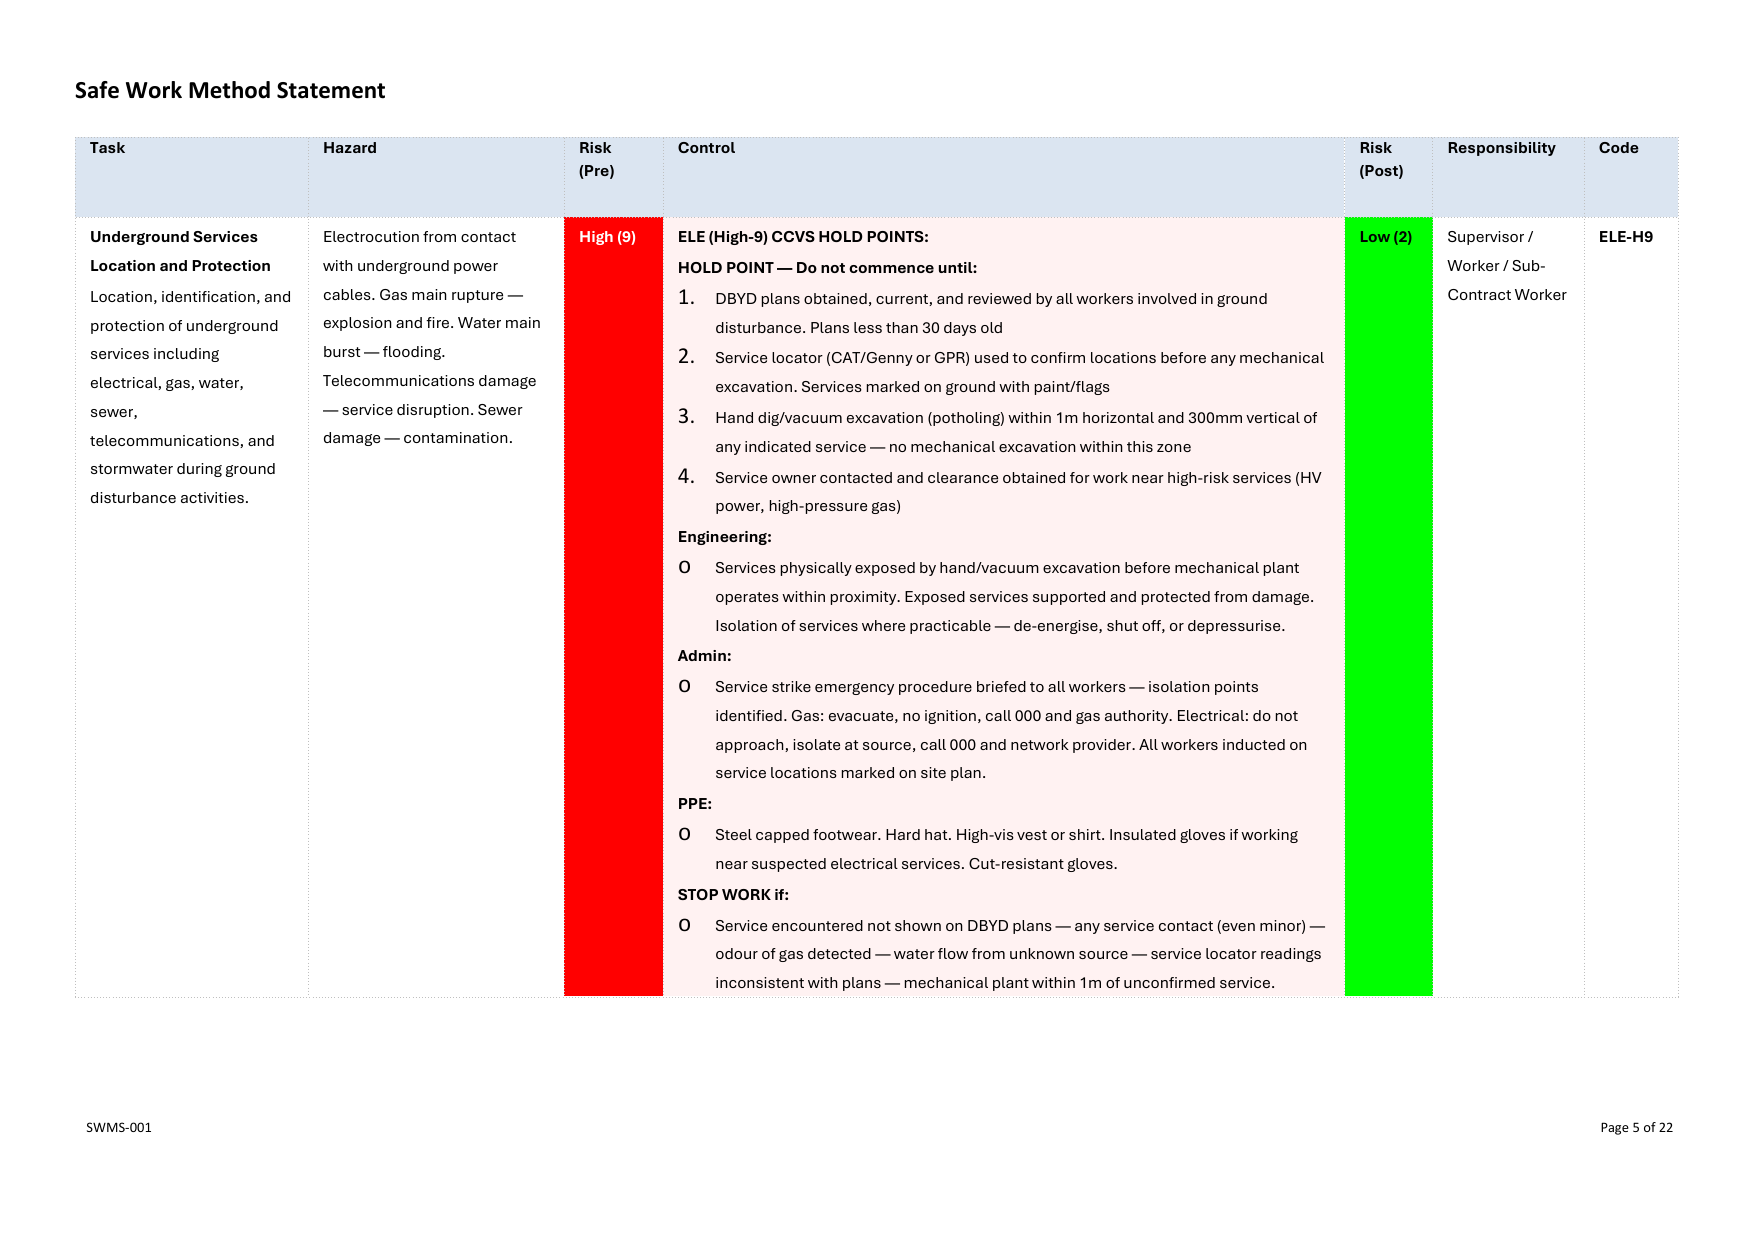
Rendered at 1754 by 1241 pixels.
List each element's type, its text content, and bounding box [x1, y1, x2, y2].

table_header Responsibility [1433, 137, 1584, 217]
table_header Risk (Pre) [564, 137, 663, 217]
table_header Control [663, 137, 1344, 217]
table_header Hazard [308, 137, 564, 217]
table_header Risk (Post) [1345, 137, 1433, 217]
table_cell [1433, 217, 1584, 996]
table_cell ELE-H9 [1584, 217, 1678, 996]
table_cell High (9) [564, 217, 663, 996]
table_header Task [75, 137, 308, 217]
table_cell ELE (High-9) CCVS HOLD POINTS: HOLD POINT — Do not commence until: DBYD plans obtained, current, and reviewed by all workers involved in ground disturbance. Plans less than 30 days old Service locator (CAT/Genny or GPR) used to confirm locations before any mechanical excavation. Services marked on ground with paint/flags Hand dig/vacuum excavation (potholing) within 1m horizontal and 300mm vertical of any indicated service — no mechanical excavation within this zone Service owner contacted and clearance obtained for work near high-risk services (HV power, high-pressure gas) Engineering: Services physically exposed by hand/vacuum excavation before mechanical plant operates within proximity. Exposed services supported and protected from damage. Isolation of services where practicable — de-energise, shut off, or depressurise. Admin: Service strike emergency procedure briefed to all workers — isolation points identified. Gas: evacuate, no ignition, call 000 and gas authority. Electrical: do not approach, isolate at source, call 000 and network provider. All workers inducted on service locations marked on site plan. PPE: Steel capped footwear. Hard hat. High-vis vest or shirt. Insulated gloves if working near suspected electrical services. Cut-resistant gloves. STOP WORK if: Service encountered not shown on DBYD plans — any service contact (even minor) — odour of gas detected — water flow from unknown source — service locator readings inconsistent with plans — mechanical plant within 1m of unconfirmed service. [663, 217, 1344, 996]
table_cell Low (2) [1345, 217, 1433, 996]
table_header Code [1584, 137, 1678, 217]
table_cell Underground Services Location and Protection Location, identification, and protection of underground services including electrical, gas, water, sewer, telecommunications, and stormwater during ground disturbance activities. [75, 217, 308, 996]
table_cell Electrocution from contact with underground power cables. Gas main rupture — explosion and fire. Water main burst — flooding. Telecommunications damage — service disruption. Sewer damage — contamination. [308, 217, 564, 996]
